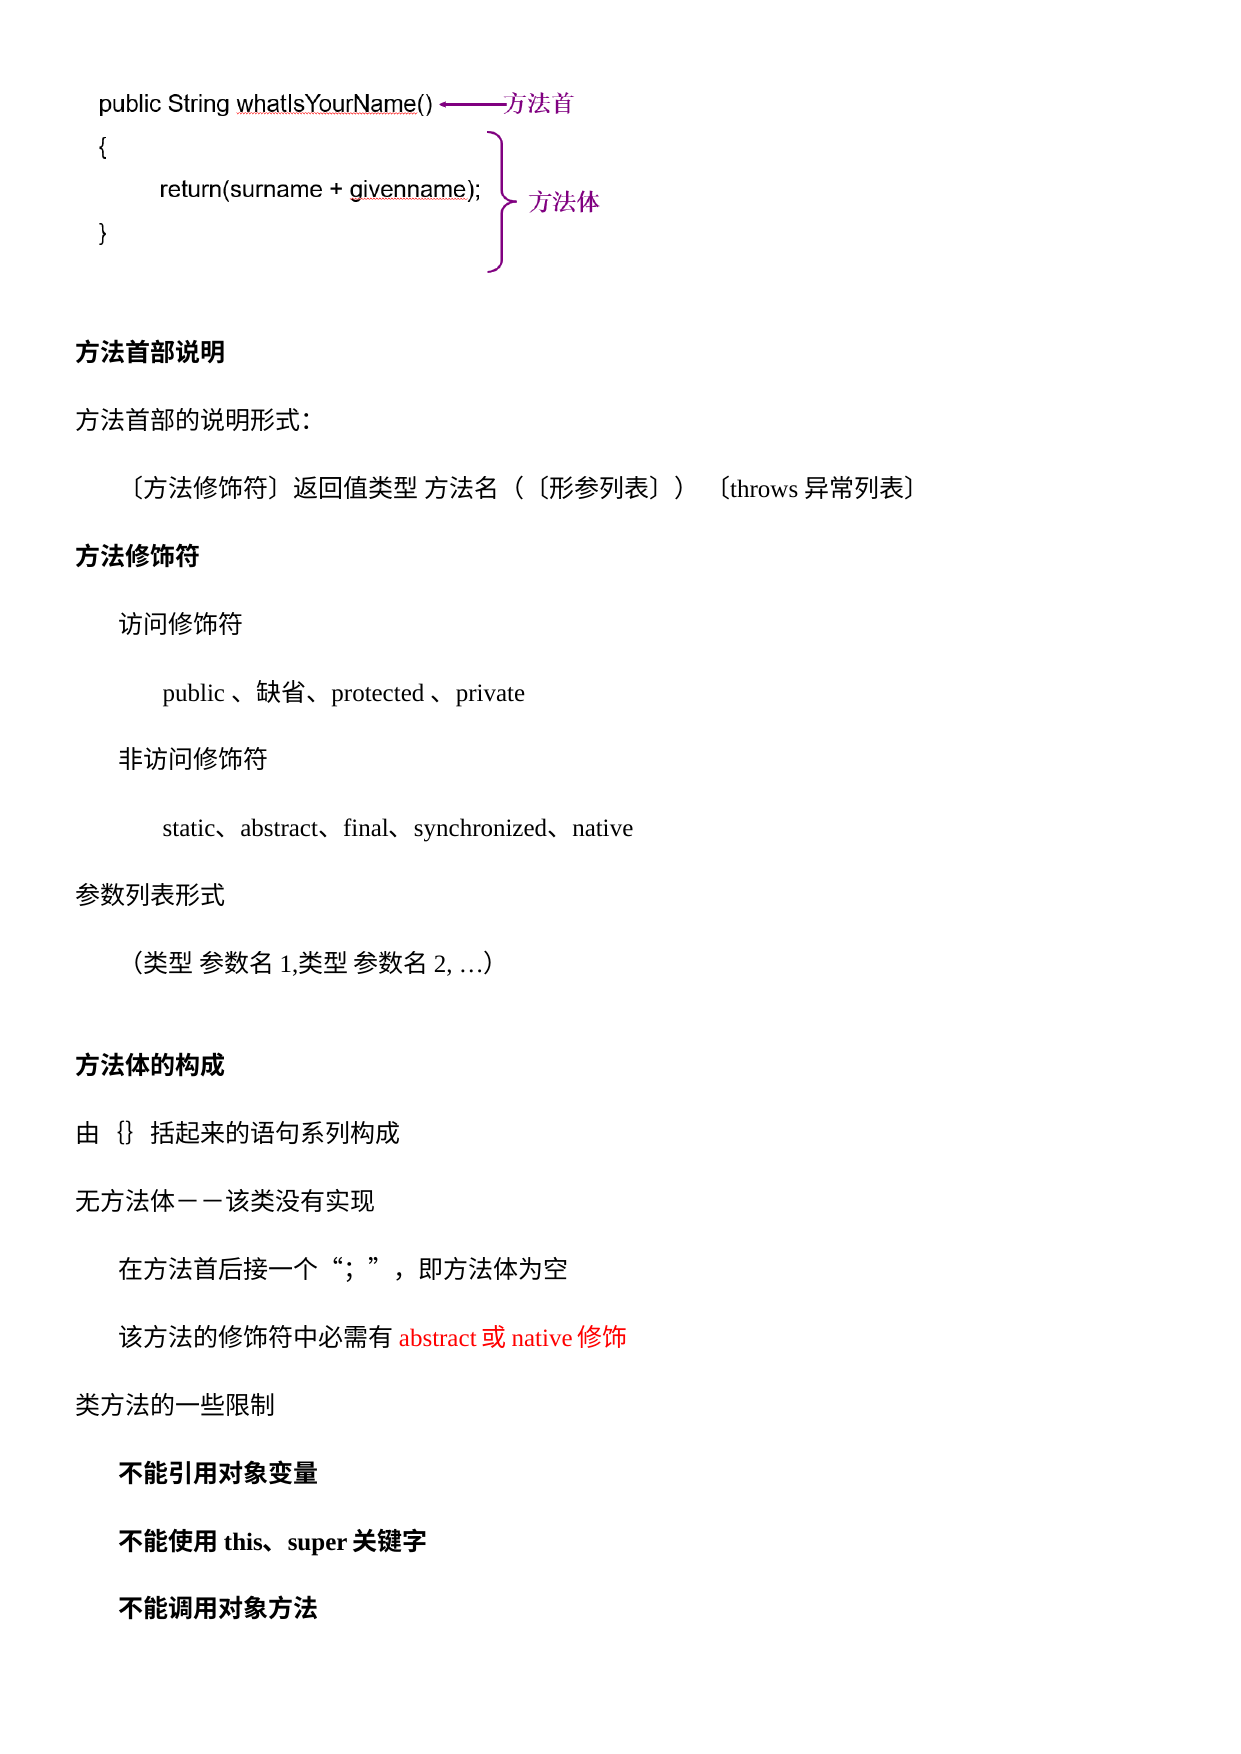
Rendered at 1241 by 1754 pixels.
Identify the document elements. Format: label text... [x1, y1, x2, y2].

text 该方法的修饰符中必需有abstract或native修饰 类方法的一些限制 [75, 1301, 1165, 1437]
text static、abstract、final、synchronized、native [119, 792, 1165, 860]
text 参数列表形式 [75, 860, 1165, 928]
text 无方法体－－该类没有实现 [75, 1166, 1165, 1233]
text 〔方法修饰符〕返回值类型 方法名（〔形参列表〕） 〔throws 异常列表〕 [75, 452, 1165, 520]
text 方法修饰符 [75, 520, 1165, 588]
picture [75, 78, 611, 284]
text 由｛｝括起来的语句系列构成 [75, 1098, 1165, 1166]
text 不能使用this、super关键字 [75, 1505, 1165, 1573]
text 访问修饰符 [75, 588, 1165, 656]
text 在方法首后接一个“；”，即方法体为空 [75, 1233, 1165, 1301]
text （类型 参数名1,类型 参数名2, …） [75, 928, 1165, 996]
text 不能调用对象方法 [75, 1573, 1165, 1641]
text 方法首部的说明形式： [75, 384, 1165, 452]
text 方法首部说明 [75, 317, 1165, 384]
text 方法体的构成 [75, 1030, 1165, 1098]
text public 、缺省、protected 、private [119, 656, 1165, 724]
text 不能引用对象变量 [75, 1437, 1165, 1505]
text 非访问修饰符 [75, 724, 1165, 792]
